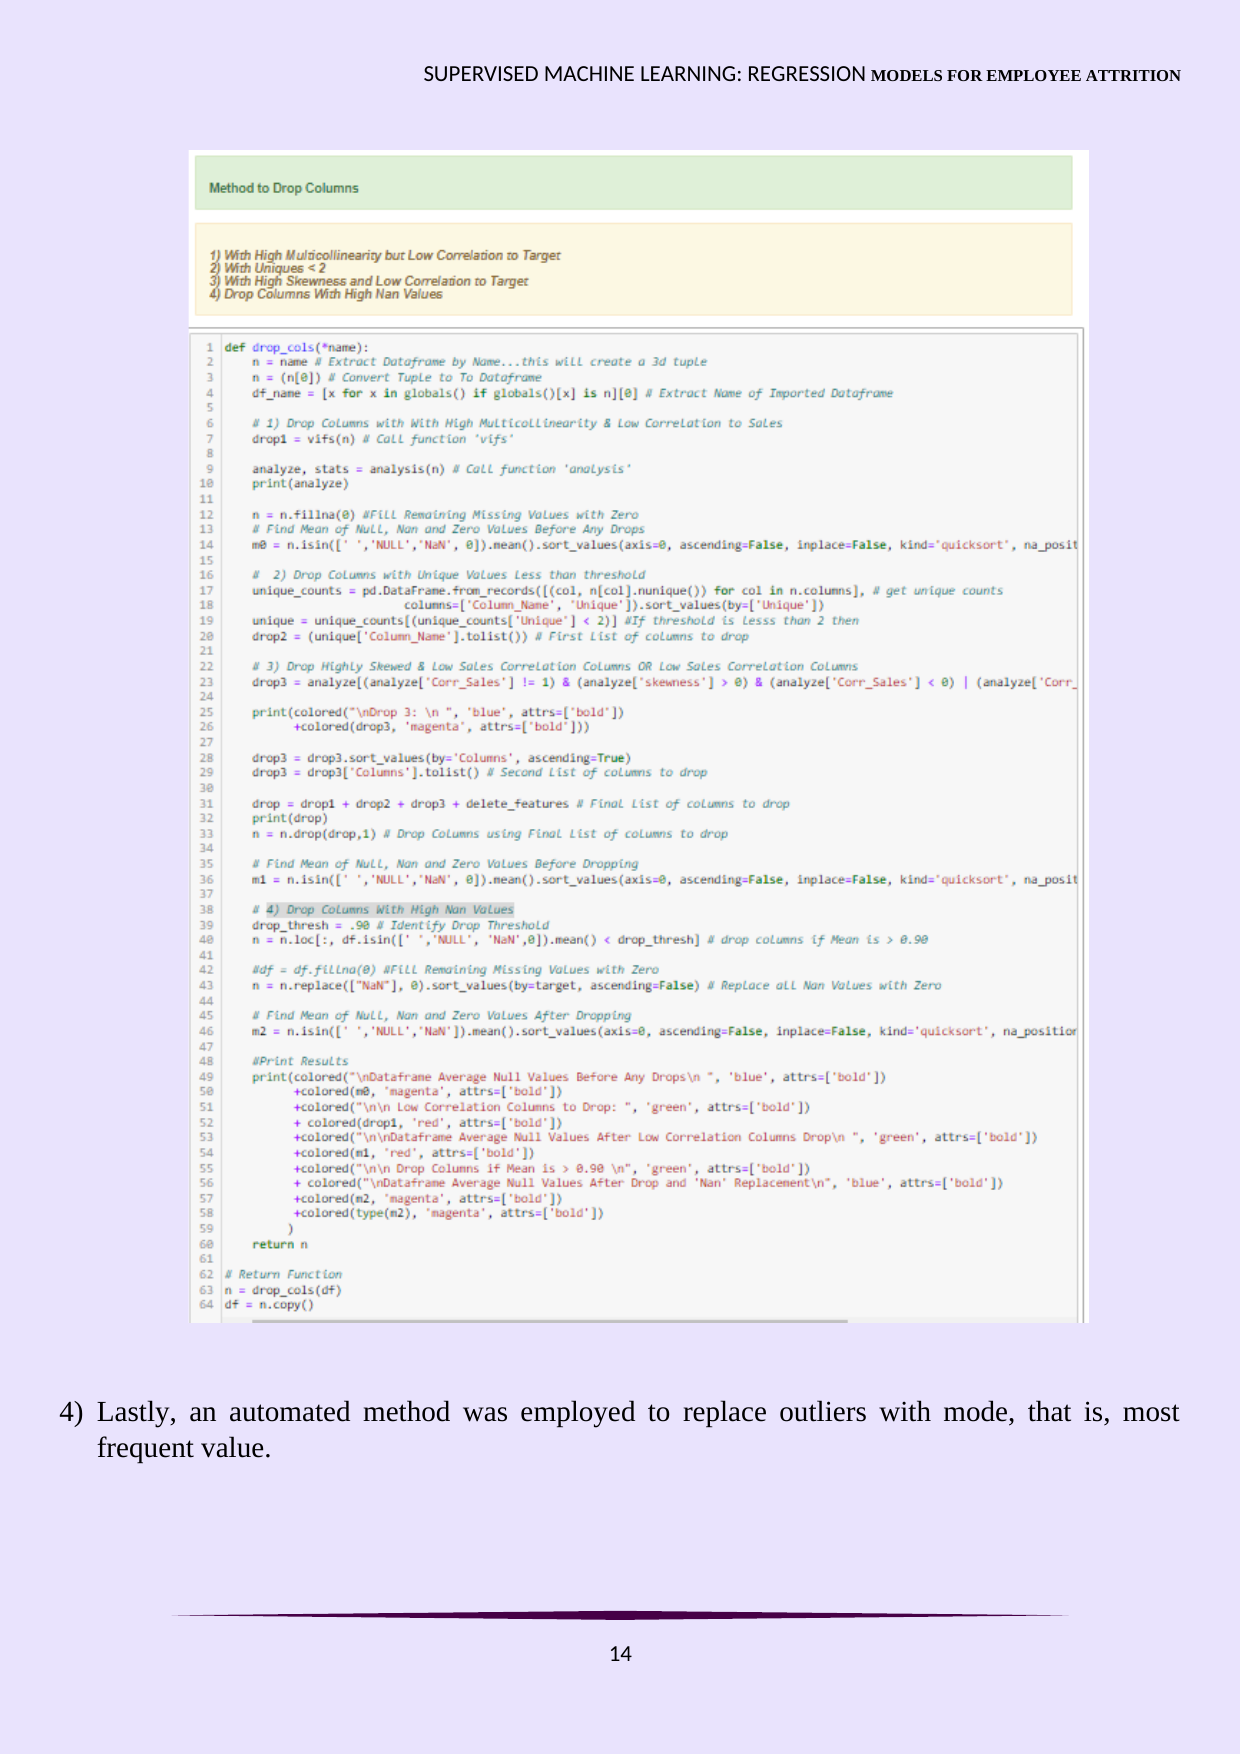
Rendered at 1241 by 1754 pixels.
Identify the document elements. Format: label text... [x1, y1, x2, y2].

list Lastly, an automated method was employed to replace outliers with mode, that is, most frequent value. [59, 1394, 1181, 1464]
picture [188, 150, 1089, 1323]
